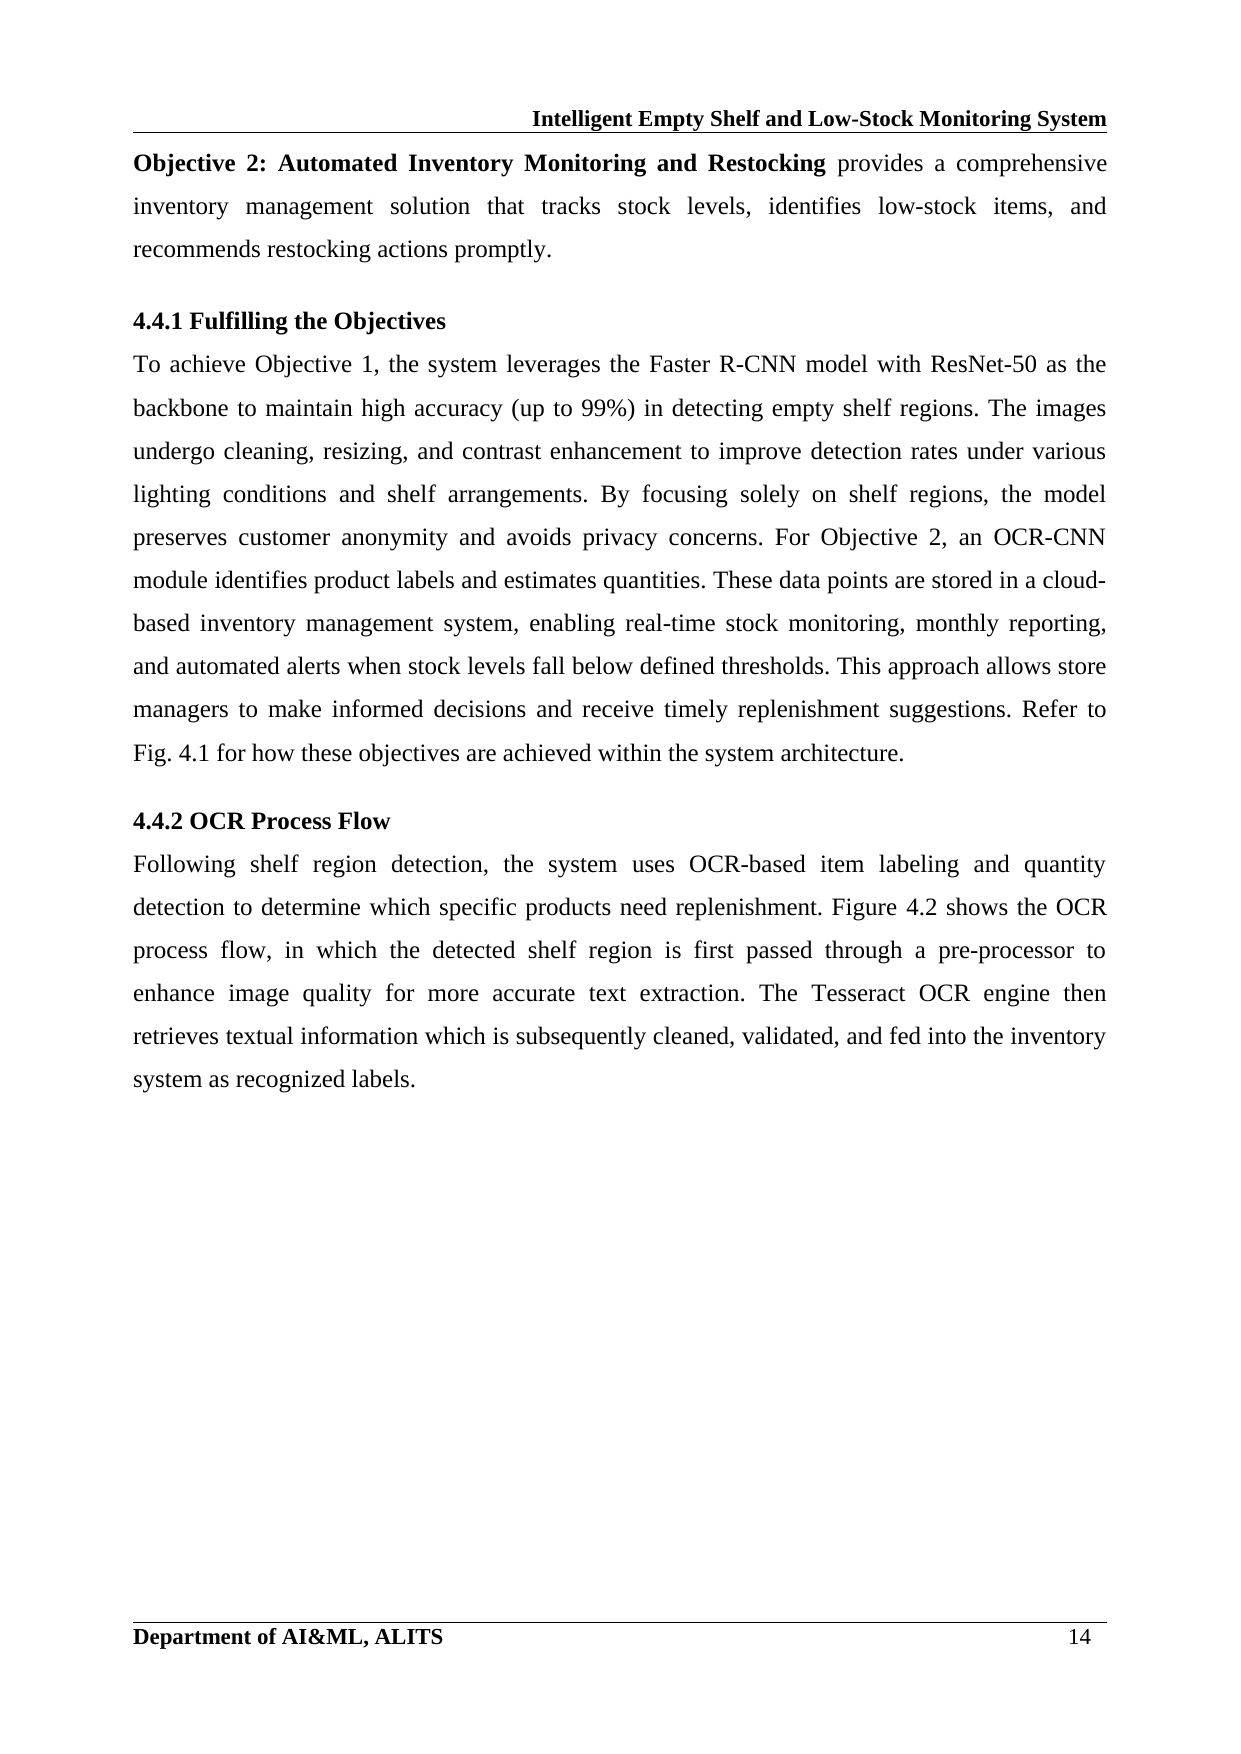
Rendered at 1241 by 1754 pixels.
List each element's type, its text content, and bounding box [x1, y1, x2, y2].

text 4.4.2 OCR Process Flow [133, 806, 1107, 834]
text 4.4.1 Fulfilling the Objectives [133, 306, 1107, 335]
text Following shelf region detection, the system uses OCR-based item labeling and quantity detection to determine which specific products need replenishment. Figure 4.2 shows the OCR process flow, in which the detected shelf region is first passed through a pre-processor to enhance image quality for more accurate text extraction. The Tesseract OCR engine then retrieves textual information which is subsequently cleaned, validated, and fed into the inventory system as recognized labels. [133, 849, 1107, 1136]
text To achieve Objective 1, the system leverages the Faster R-CNN model with ResNet-50 as the backbone to maintain high accuracy (up to 99%) in detecting empty shelf regions. The images undergo cleaning, resizing, and contrast enhancement to improve detection rates under various lighting conditions and shelf arrangements. By focusing solely on shelf regions, the model preserves customer anonymity and avoids privacy concerns. For Objective 2, an OCR-CNN module identifies product labels and estimates quantities. These data points are stored in a cloud-based inventory management system, enabling real-time stock monitoring, monthly reporting, and automated alerts when stock levels fall below defined thresholds. This approach allows store managers to make informed decisions and receive timely replenishment suggestions. Refer to Fig. 4.1 for how these objectives are achieved within the system architecture. [133, 349, 1107, 766]
text Objective 2: Automated Inventory Monitoring and Restocking provides a comprehensive inventory management solution that tracks stock levels, identifies low-stock items, and recommends restocking actions promptly. [133, 148, 1107, 263]
